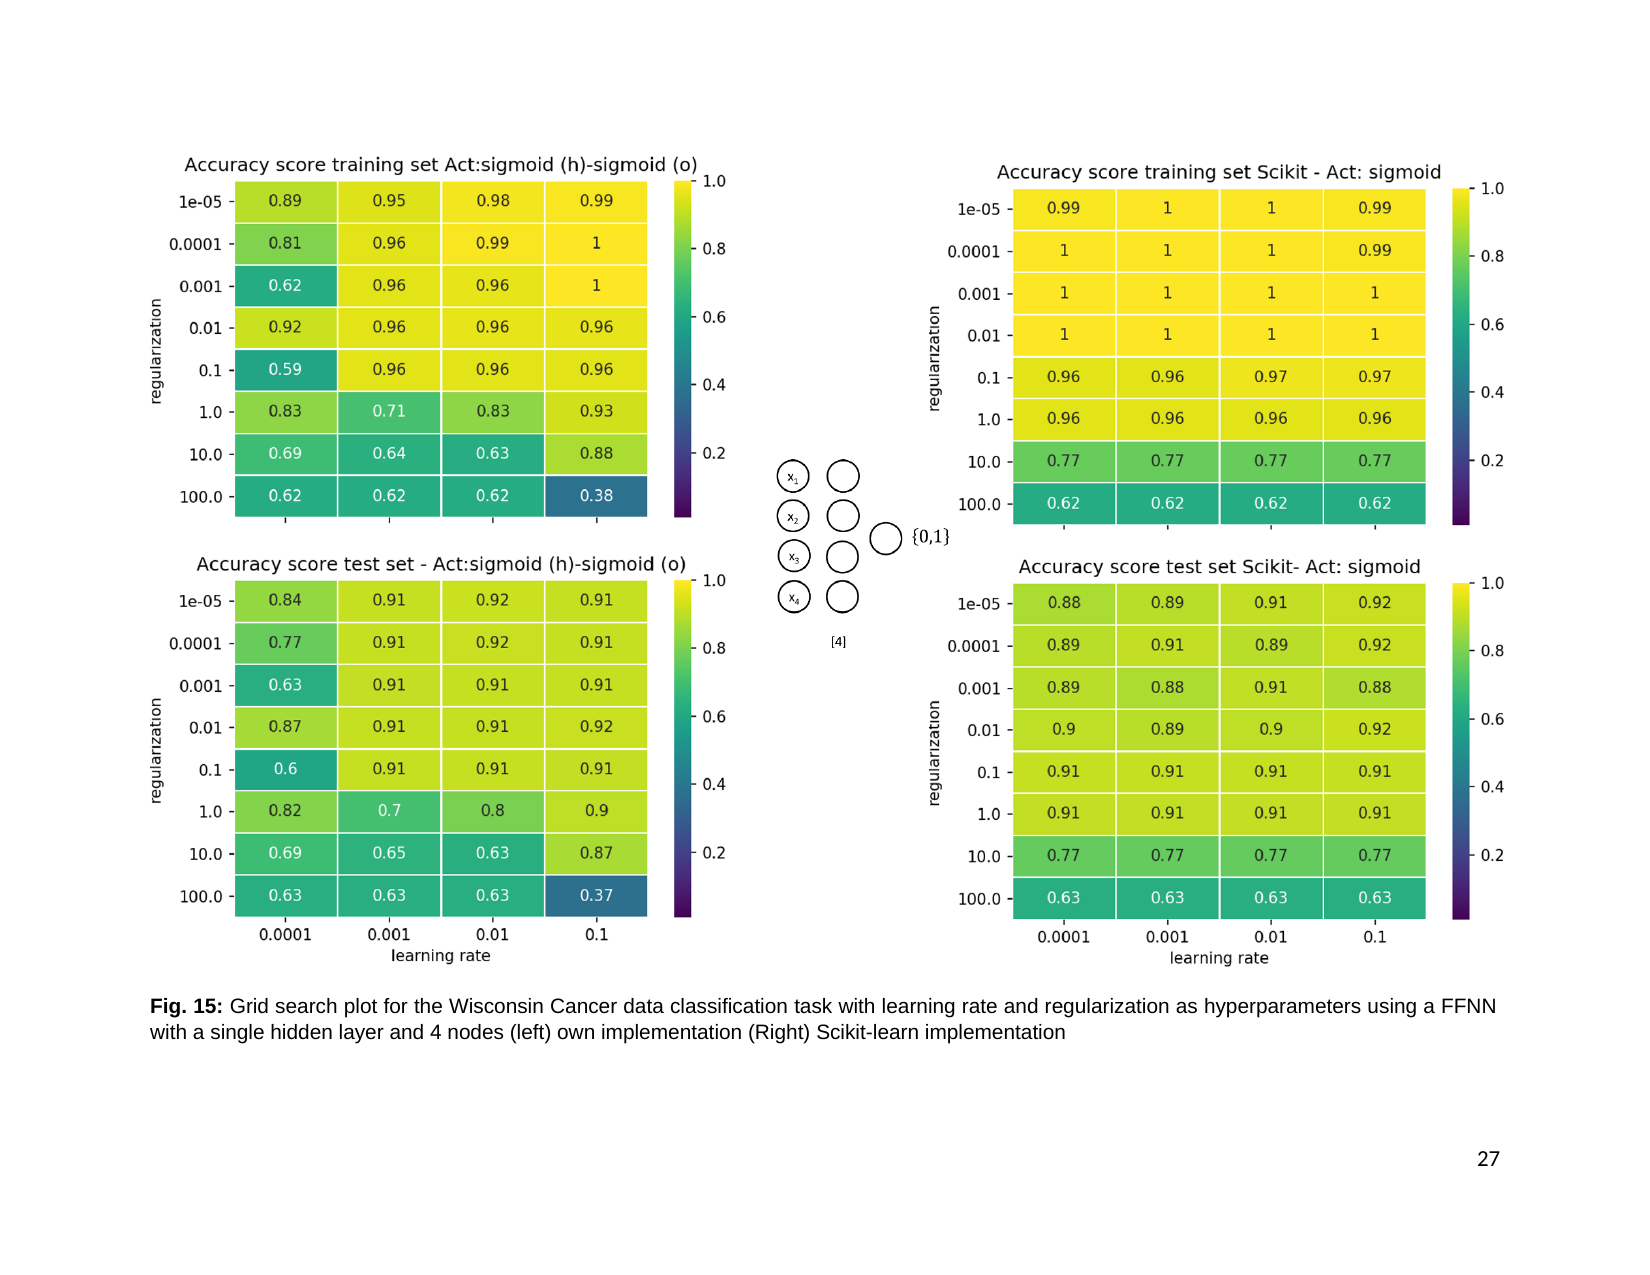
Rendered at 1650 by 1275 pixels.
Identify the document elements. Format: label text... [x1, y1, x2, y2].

text Fig. 15: Grid search plot for the Wisconsin Cancer data classification task with learning rate and regularization as hyperparameters using a FFNN with a single hidden layer and 4 nodes (left) own implementation (Right) Scikit-learn implementation [150, 994, 1500, 1044]
picture [150, 150, 1517, 975]
